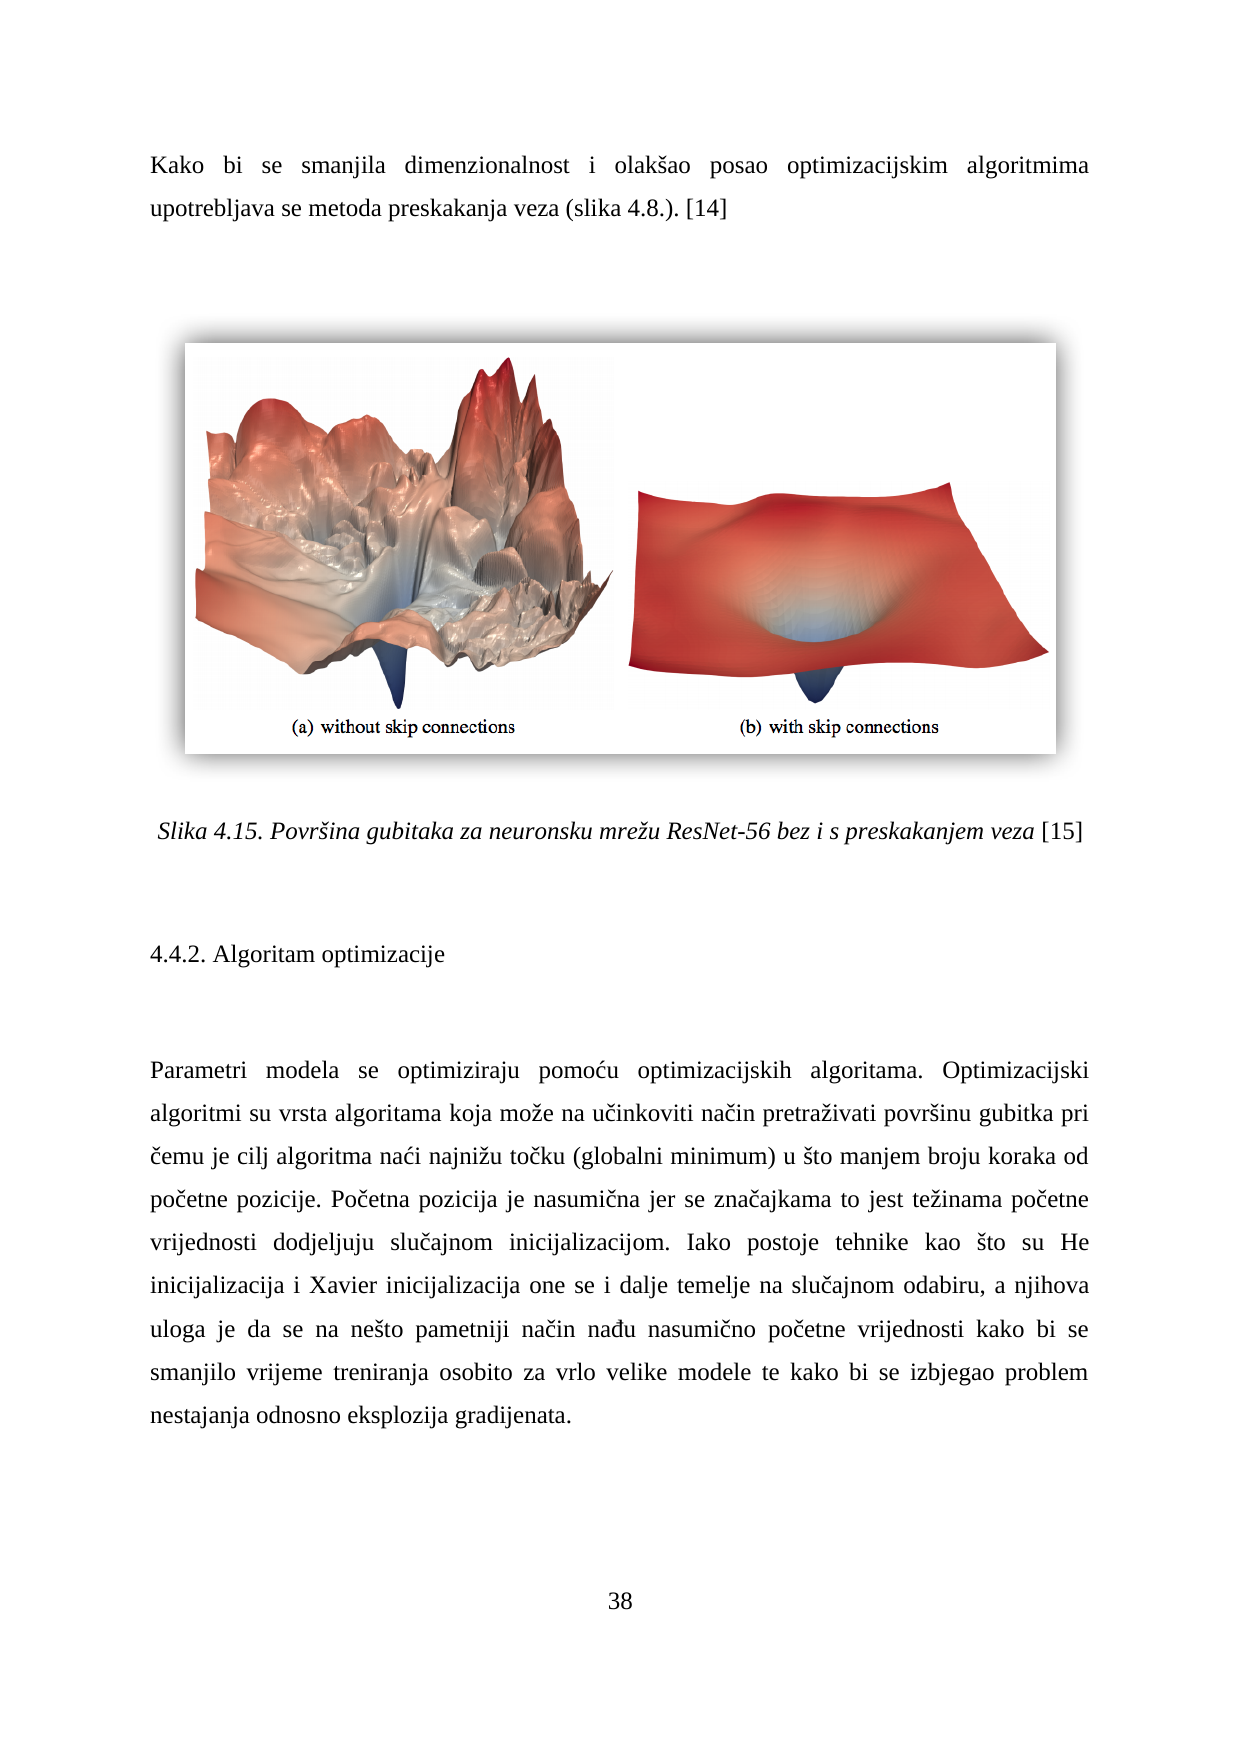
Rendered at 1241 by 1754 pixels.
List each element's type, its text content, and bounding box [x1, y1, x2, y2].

text Parametri modela se optimiziraju pomoću optimizacijskih algoritama. Optimizacijski algoritmi su vrsta algoritama koja može na učinkoviti način pretraživati površinu gubitka pri čemu je cilj algoritma naći najnižu točku (globalni minimum) u što manjem broju koraka od početne pozicije. Početna pozicija je nasumična jer se značajkama to jest težinama početne vrijednosti dodjeljuju slučajnom inicijalizacijom. Iako postoje tehnike kao što su He inicijalizacija i Xavier inicijalizacija one se i dalje temelje na slučajnom odabiru, a njihova uloga je da se na nešto pametniji način nađu nasumično početne vrijednosti kako bi se smanjilo vrijeme treniranja osobito za vrlo velike modele te kako bi se izbjegao problem nestajanja odnosno eksplozija gradijenata. [150, 1055, 1090, 1429]
subtitle Algoritam optimizacije [150, 939, 1090, 968]
text Kako bi se smanjila dimenzionalnost i olakšao posao optimizacijskim algoritmima upotrebljava se metoda preskakanja veza (slika 4.8.). [14] [150, 150, 1090, 222]
picture [185, 343, 1056, 754]
